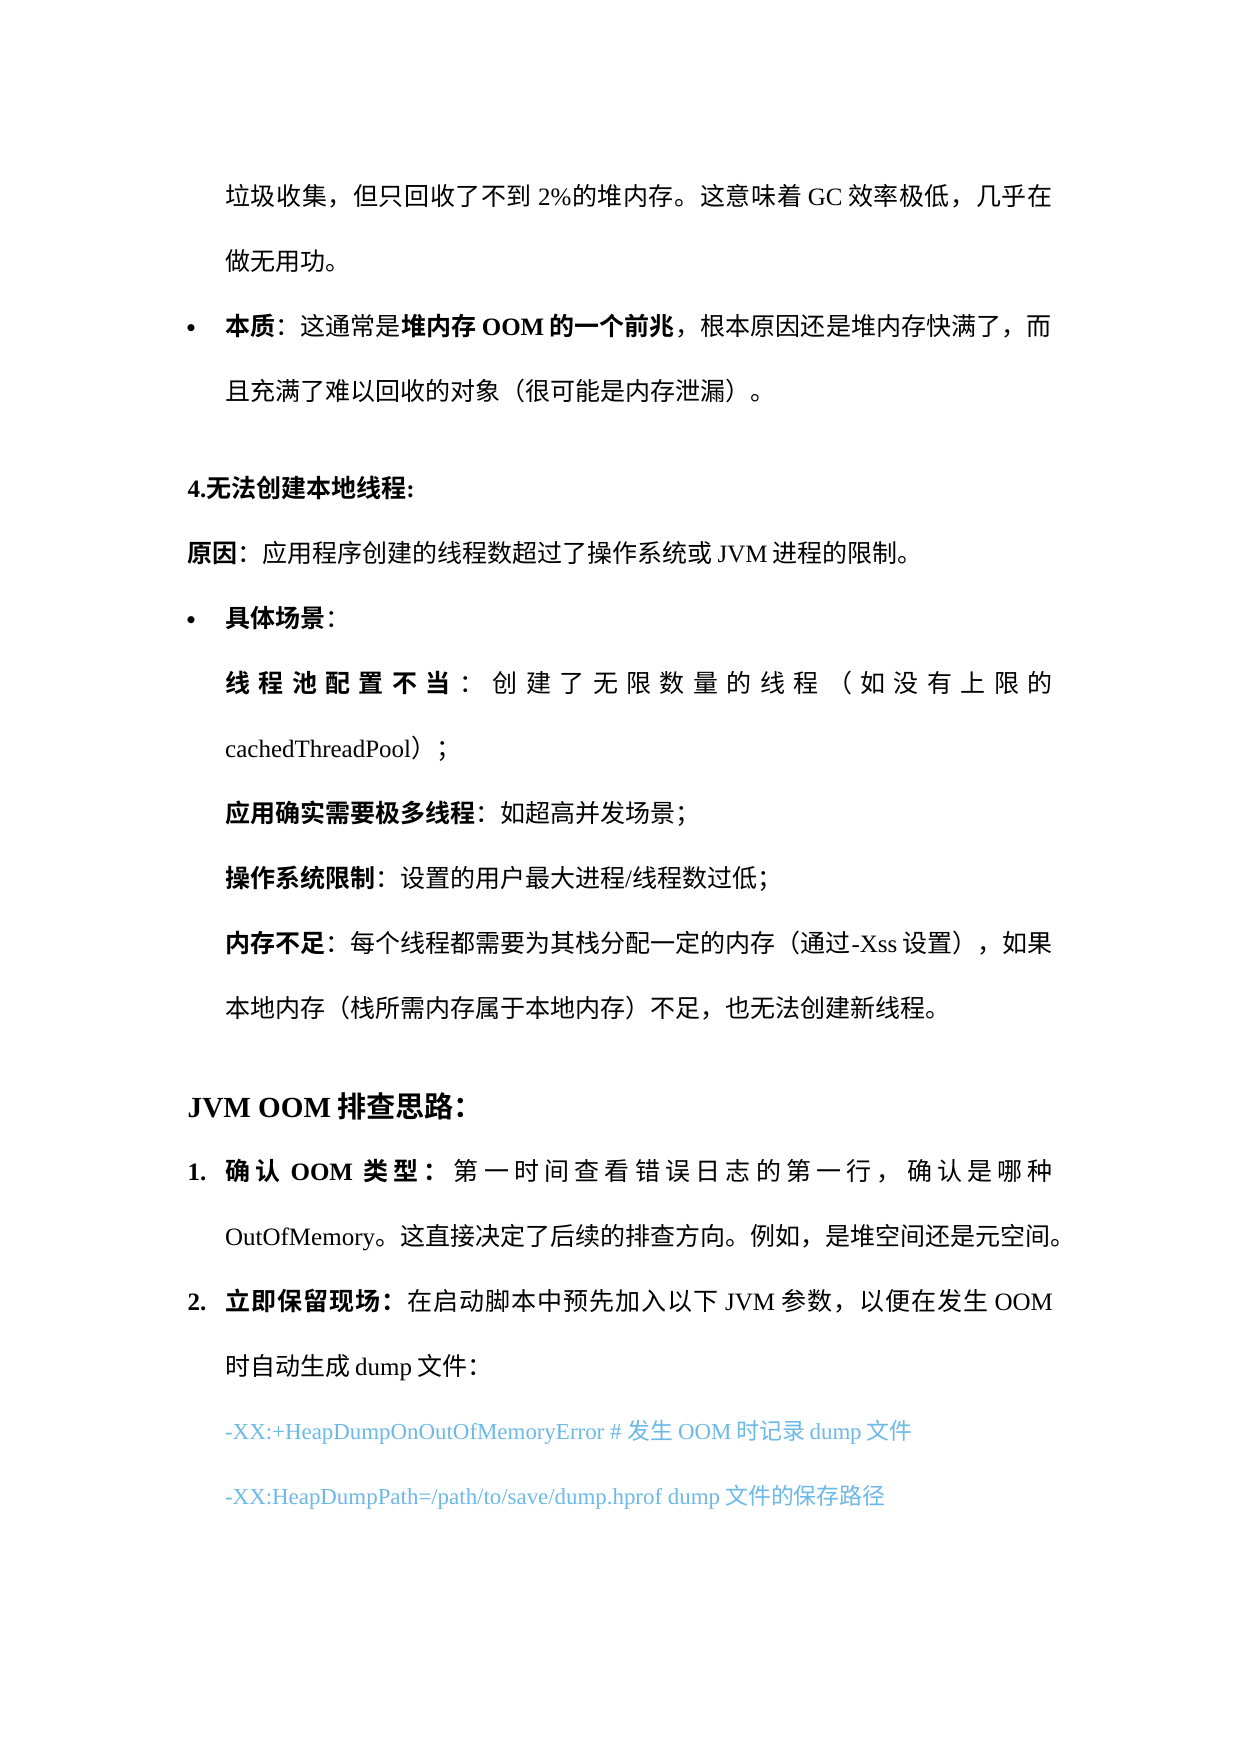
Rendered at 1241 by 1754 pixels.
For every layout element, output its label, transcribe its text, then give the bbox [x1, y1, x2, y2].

subtitle 4.无法创建本地线程: [187, 454, 1053, 519]
text -XX:+HeapDumpOnOutOfMemoryError # 发生OOM时记录dump文件 [225, 1397, 1053, 1462]
list 立即保留现场：在启动脚本中预先加入以下JVM参数，以便在发生OOM时自动生成dump文件： [187, 1267, 1053, 1397]
list 本质：这通常是堆内存OOM的一个前兆，根本原因还是堆内存快满了，而且充满了难以回收的对象（很可能是内存泄漏）。 [187, 292, 1053, 422]
text 原因：应用程序创建的线程数超过了操作系统或JVM进程的限制。 [187, 519, 1053, 584]
text 操作系统限制：设置的用户最大进程/线程数过低； [225, 844, 1053, 909]
text 线程池配置不当：创建了无限数量的线程（如没有上限的cachedThreadPool）； [225, 649, 1053, 779]
text 应用确实需要极多线程：如超高并发场景； [225, 779, 1053, 844]
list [187, 162, 1053, 292]
list 确认OOM类型：第一时间查看错误日志的第一行，确认是哪种OutOfMemory。这直接决定了后续的排查方向。例如，是堆空间还是元空间。 [187, 1137, 1053, 1267]
subtitle JVM OOM排查思路： [187, 1072, 1053, 1137]
list -XX:HeapDumpPath=/path/to/save/dump.hprof dump文件的保存路径 [225, 1462, 1053, 1527]
text 内存不足：每个线程都需要为其栈分配一定的内存（通过-Xss设置），如果本地内存（栈所需内存属于本地内存）不足，也无法创建新线程。 [225, 909, 1053, 1039]
list 具体场景： [187, 584, 1053, 649]
